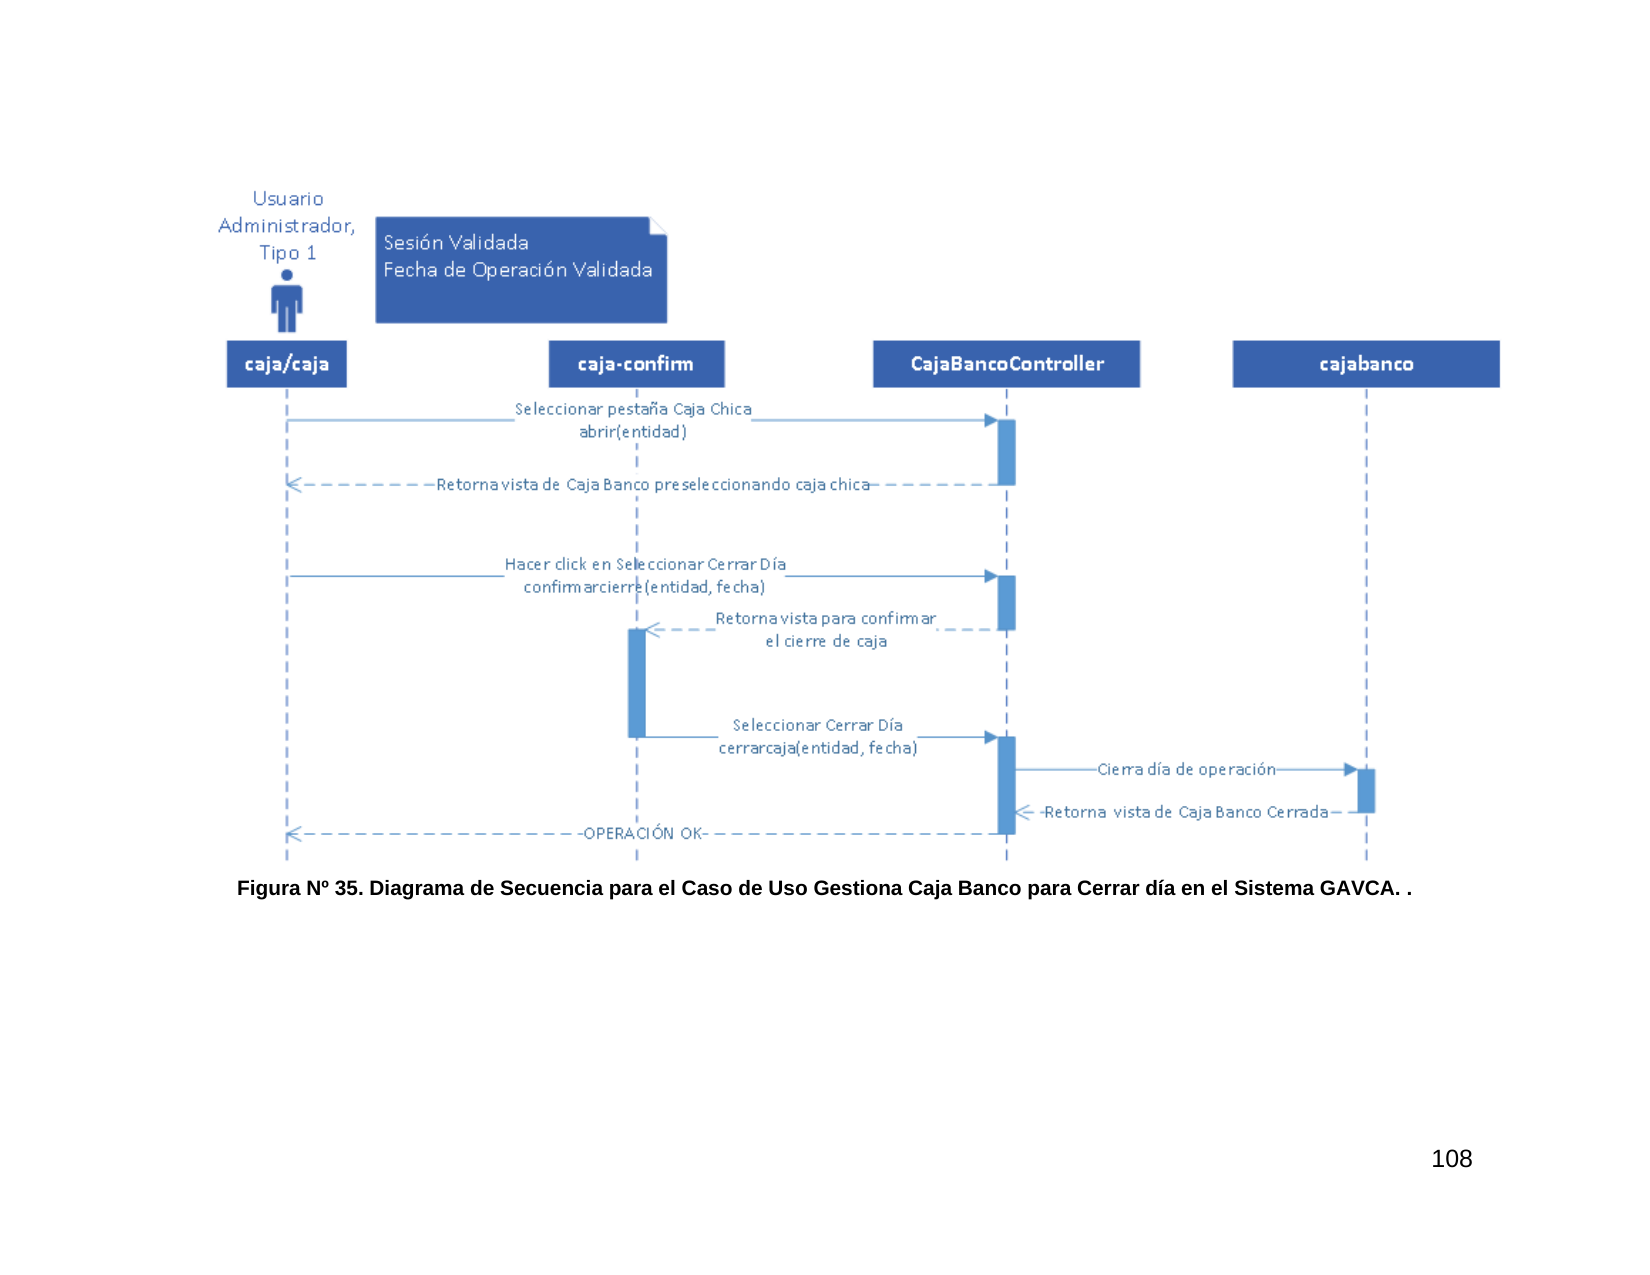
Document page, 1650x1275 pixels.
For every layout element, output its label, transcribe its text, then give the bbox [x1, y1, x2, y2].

text Figura Nº 35. Diagrama de Secuencia para el Caso de Uso Gestiona Caja Banco para Cerrar día en el Sistema GAVCA. . [177, 876, 1473, 899]
picture [206, 177, 1503, 862]
